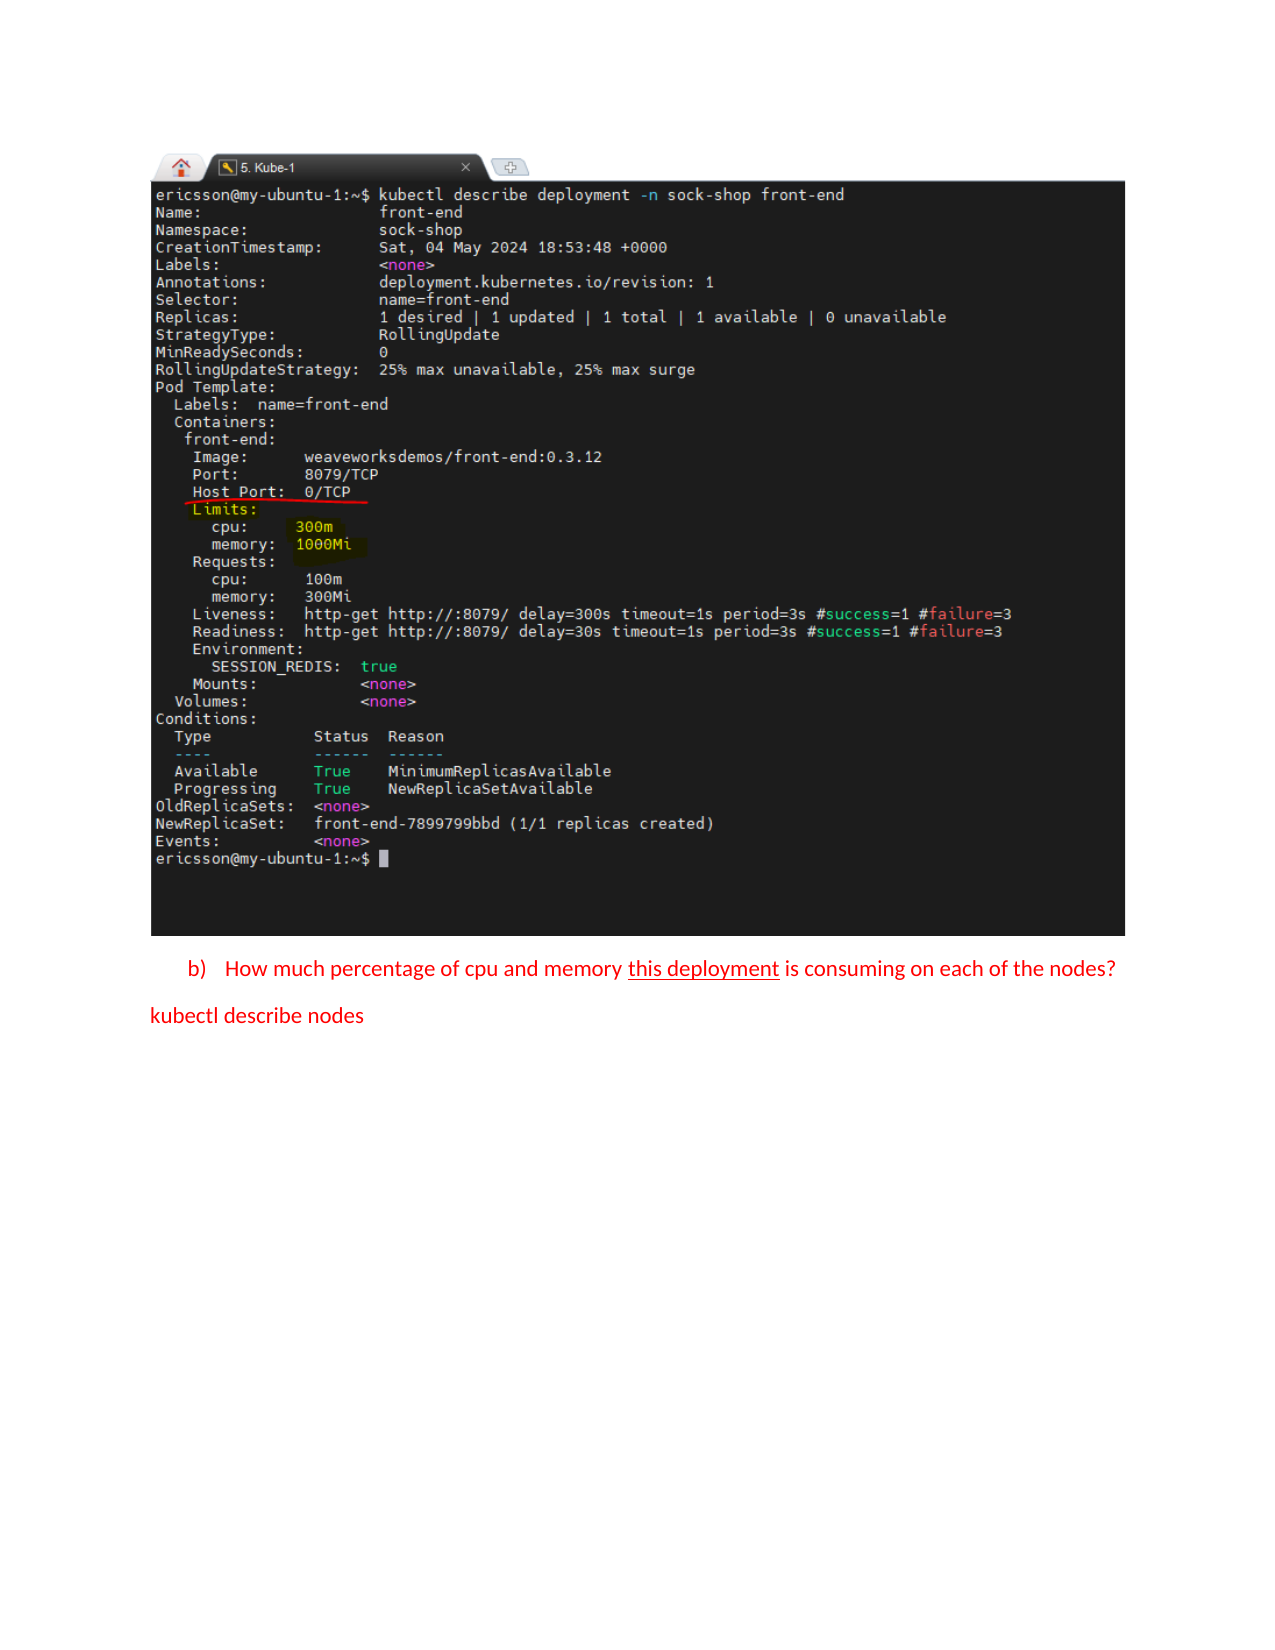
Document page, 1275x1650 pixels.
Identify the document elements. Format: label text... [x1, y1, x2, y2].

picture [150, 150, 1125, 936]
list How much percentage of cpu and memory this deployment is consuming on each of the nodes? [187, 954, 1125, 982]
text kubectl describe nodes [150, 1001, 1125, 1029]
